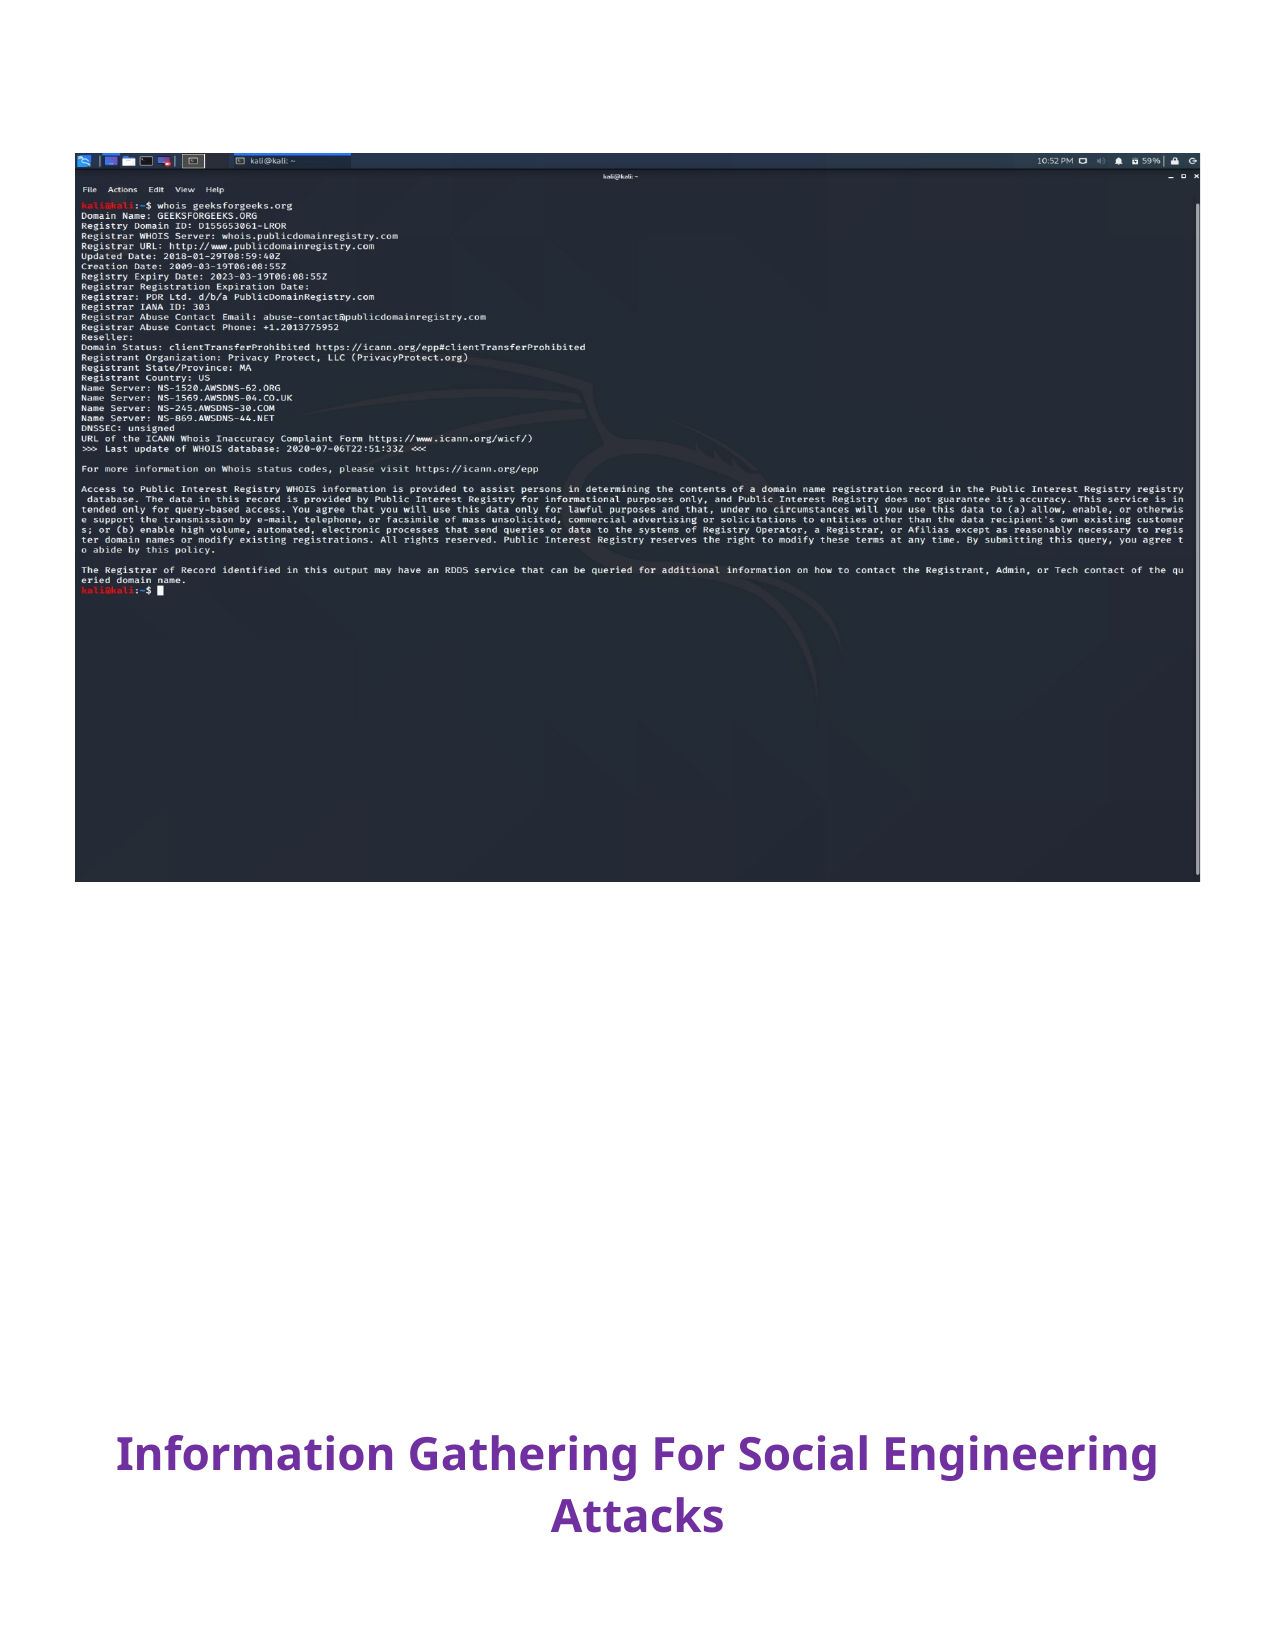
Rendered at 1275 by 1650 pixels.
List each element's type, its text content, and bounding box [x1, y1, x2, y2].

text Information Gathering For Social Engineering Attacks [75, 1421, 1200, 1546]
picture [75, 153, 1200, 882]
